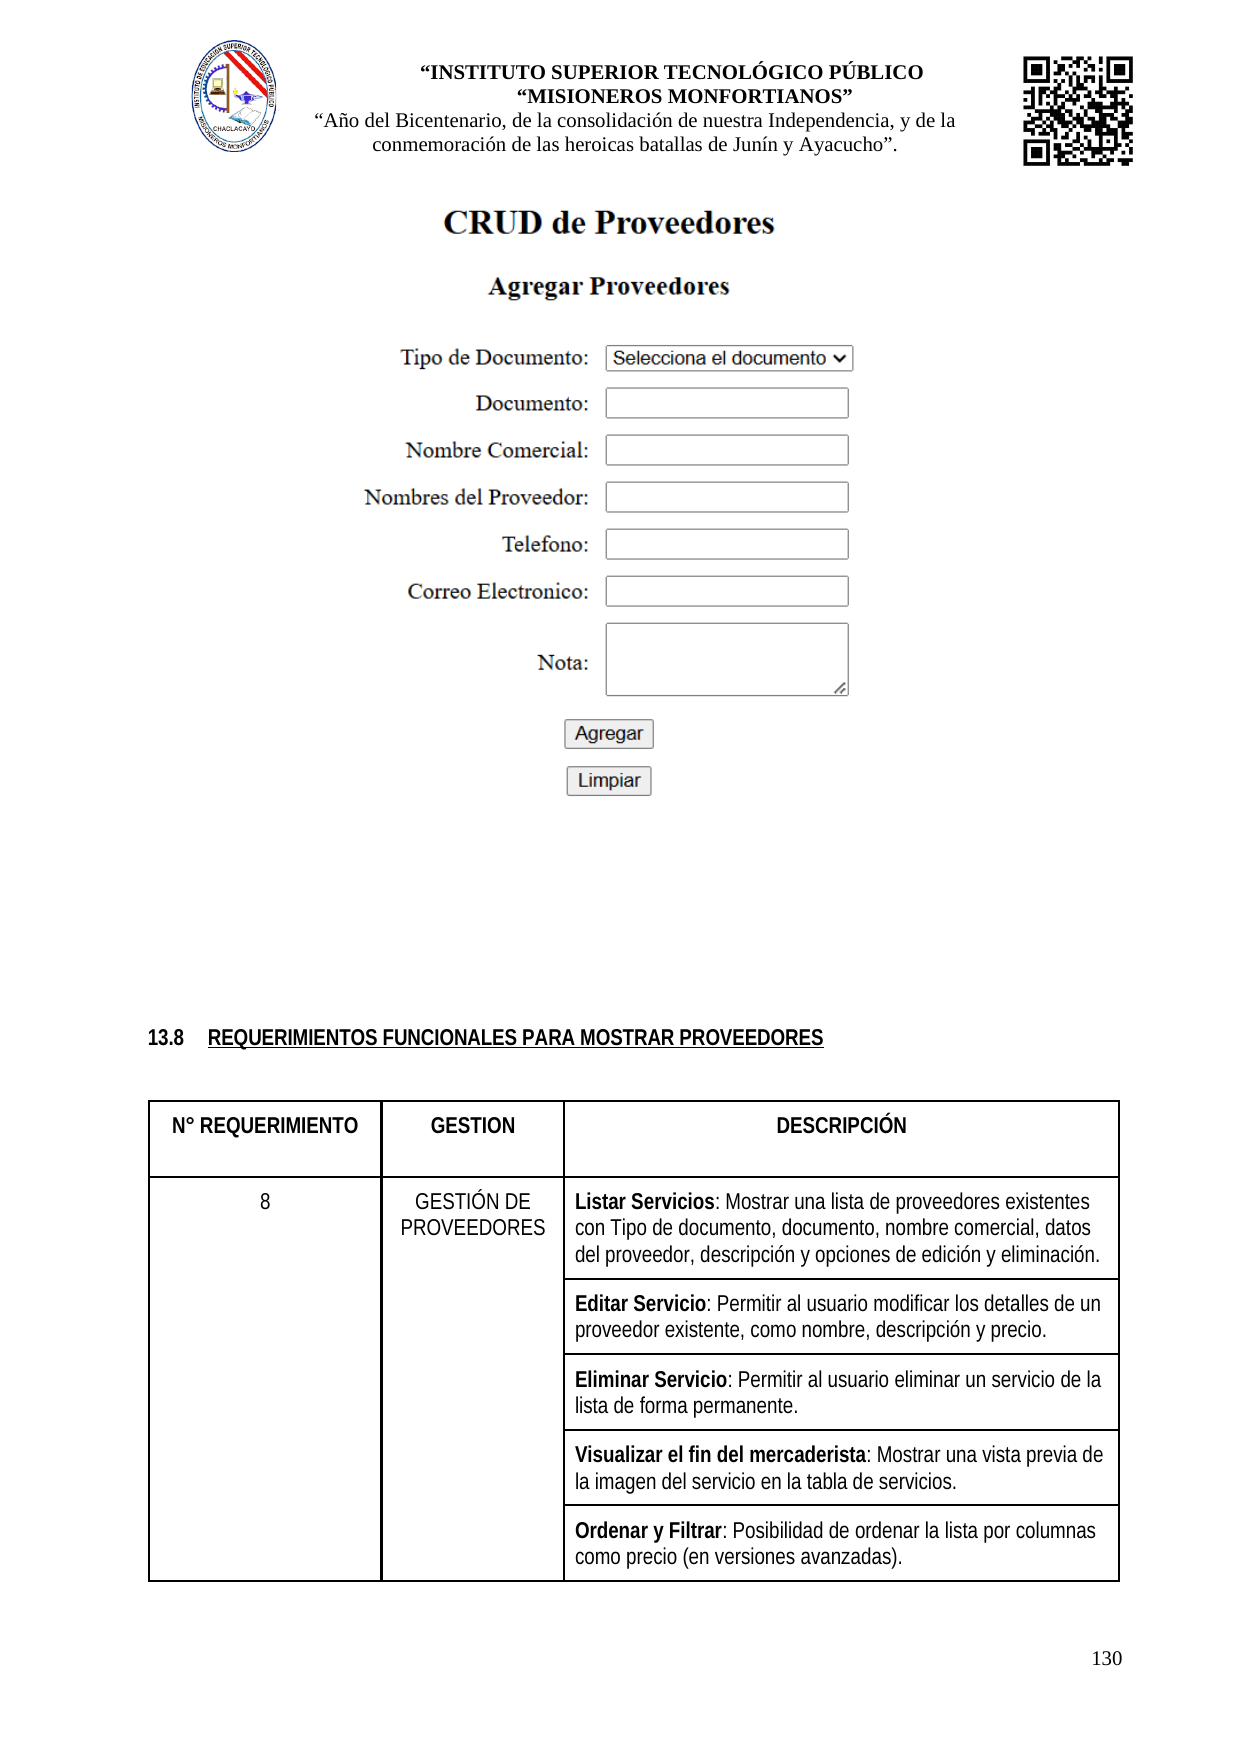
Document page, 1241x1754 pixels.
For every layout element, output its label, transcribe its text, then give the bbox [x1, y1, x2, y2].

picture [319, 181, 951, 850]
subtitle Requerimientos Funcionales para Mostrar Proveedores [148, 1024, 1122, 1050]
picture [1018, 51, 1137, 170]
picture [191, 40, 277, 152]
